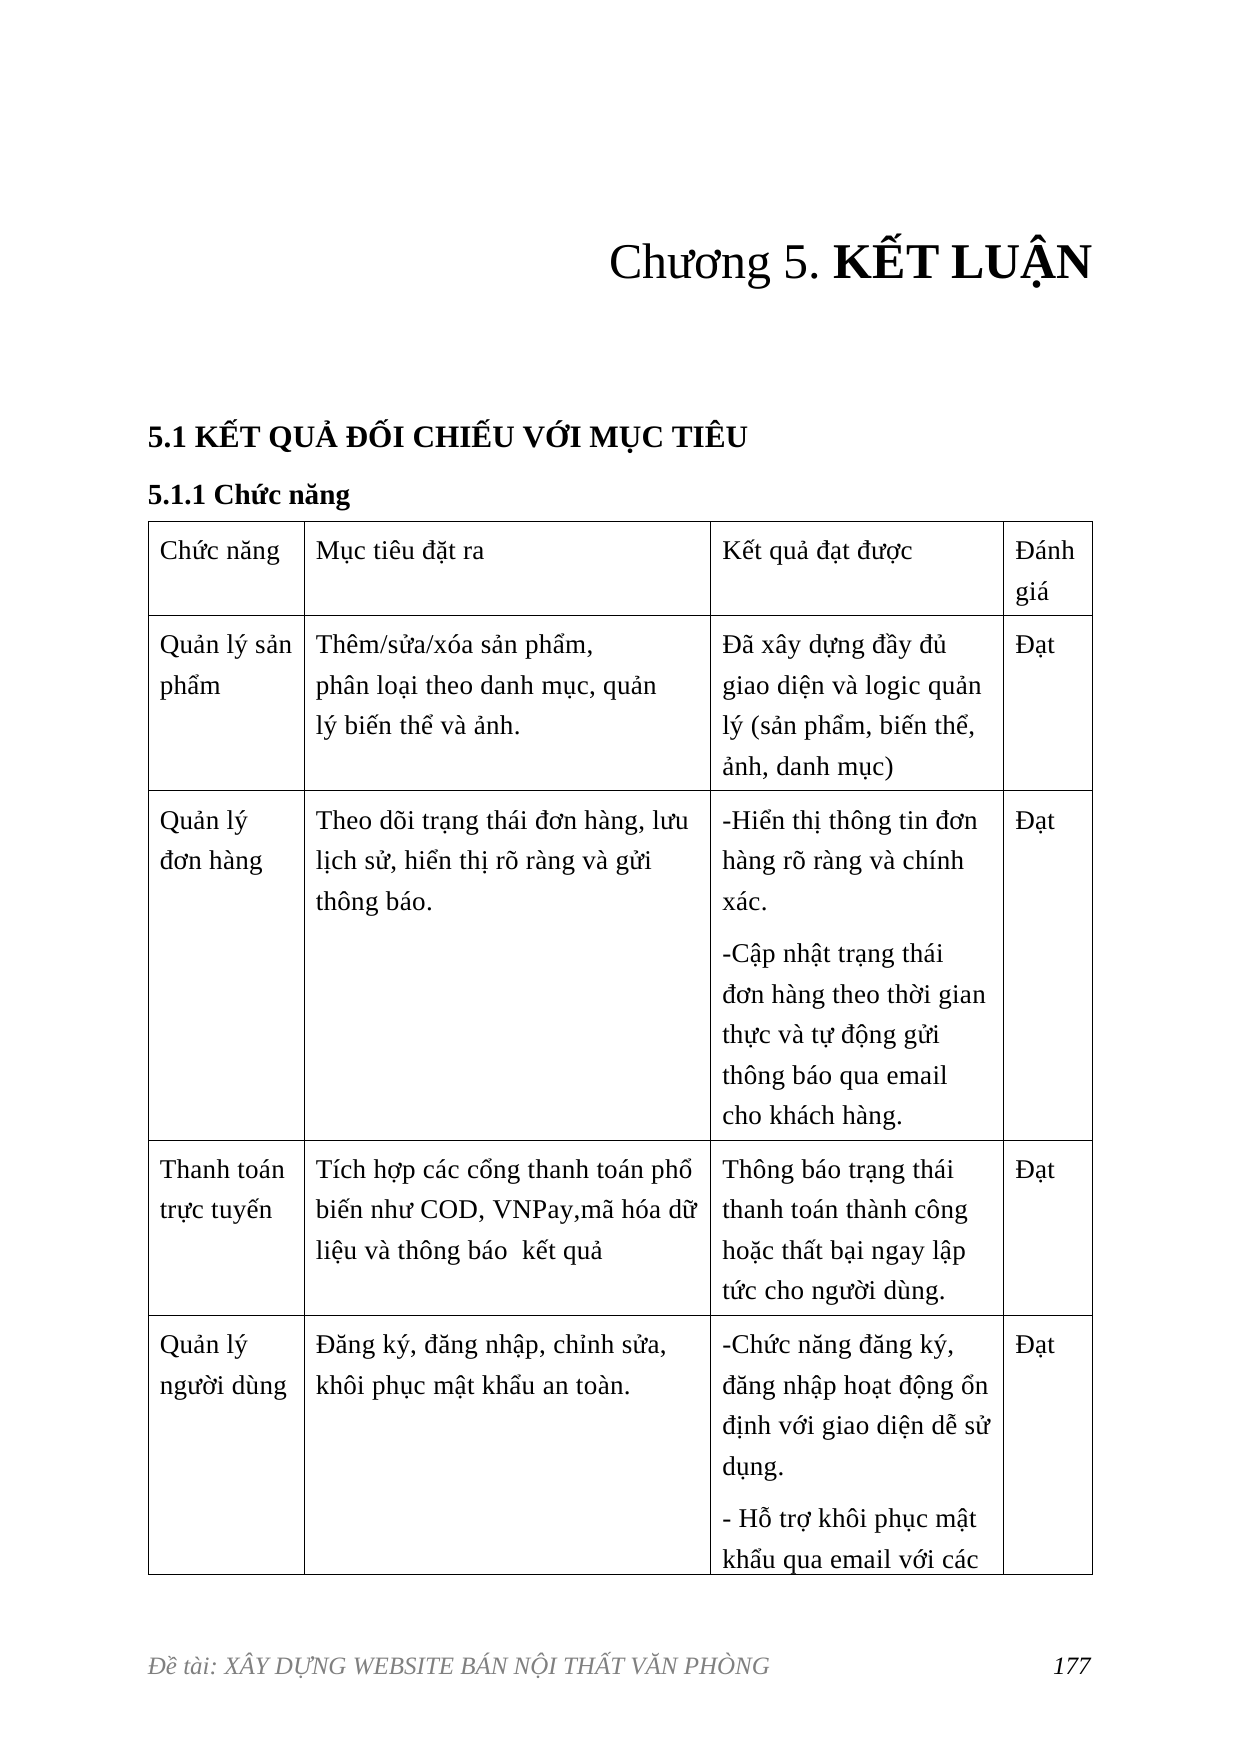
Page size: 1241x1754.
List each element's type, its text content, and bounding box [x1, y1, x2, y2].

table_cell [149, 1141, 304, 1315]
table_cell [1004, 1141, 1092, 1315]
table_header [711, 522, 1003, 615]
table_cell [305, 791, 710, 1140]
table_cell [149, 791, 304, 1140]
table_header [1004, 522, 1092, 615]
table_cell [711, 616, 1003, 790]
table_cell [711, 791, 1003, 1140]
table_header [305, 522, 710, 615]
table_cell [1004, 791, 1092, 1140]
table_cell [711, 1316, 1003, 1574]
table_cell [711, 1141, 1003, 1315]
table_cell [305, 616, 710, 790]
subtitle Kết quả đối chiếu với mục tiêu [148, 418, 1092, 454]
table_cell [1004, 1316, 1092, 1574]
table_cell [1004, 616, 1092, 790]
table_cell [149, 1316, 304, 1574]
subtitle KẾT LUẬN [177, 232, 1092, 289]
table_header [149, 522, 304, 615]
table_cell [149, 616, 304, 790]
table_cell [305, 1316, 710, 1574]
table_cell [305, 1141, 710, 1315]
subtitle Chức năng [148, 477, 1092, 511]
